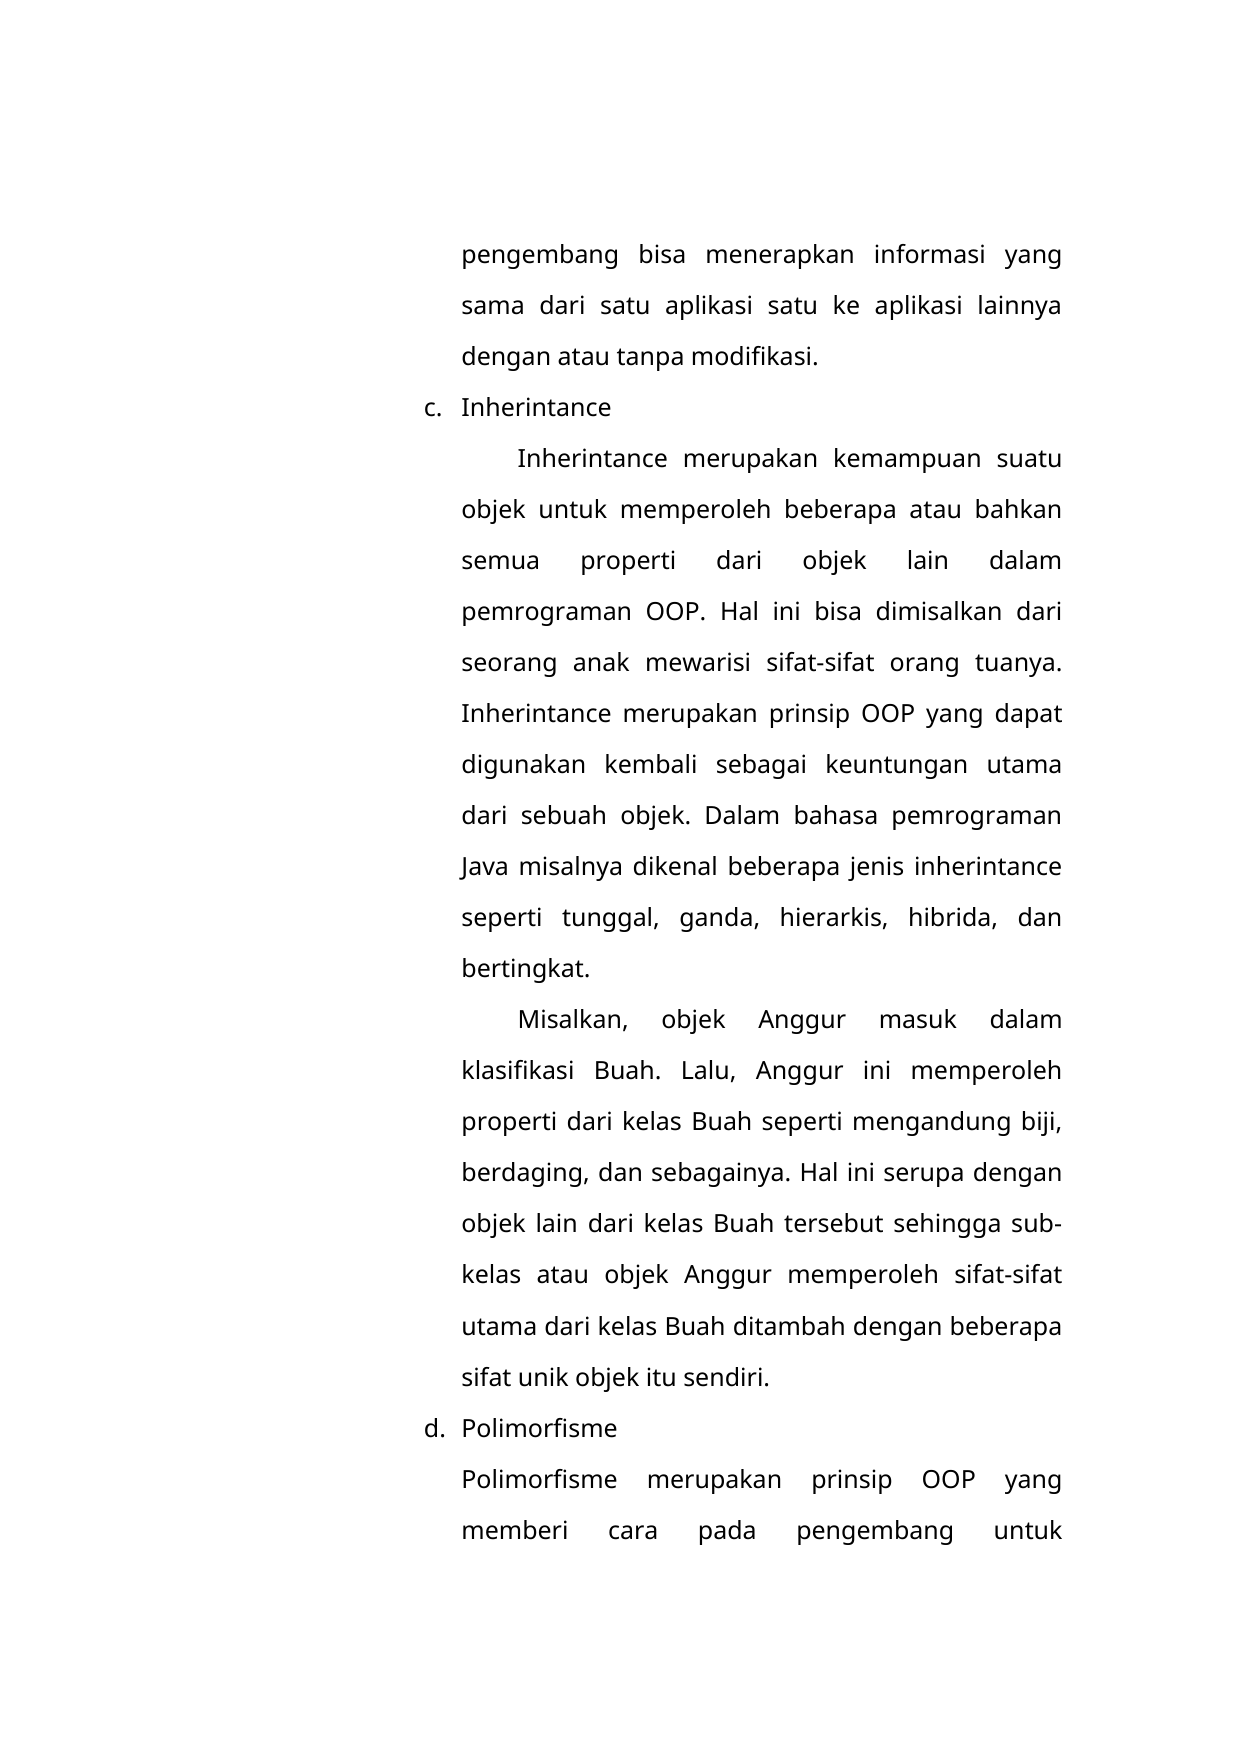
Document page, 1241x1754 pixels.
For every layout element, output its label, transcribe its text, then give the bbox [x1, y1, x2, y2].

list Inherintance [424, 389, 1063, 423]
list Inherintance merupakan kemampuan suatu objek untuk memperoleh beberapa atau bahkan semua properti dari objek lain dalam pemrograman OOP. Hal ini bisa dimisalkan dari seorang anak mewarisi sifat-sifat orang tuanya. Inherintance merupakan prinsip OOP yang dapat digunakan kembali sebagai keuntungan utama dari sebuah objek. Dalam bahasa pemrograman Java misalnya dikenal beberapa jenis inherintance seperti tunggal, ganda, hierarkis, hibrida, dan bertingkat. [461, 440, 1063, 985]
list Polimorfisme [424, 1410, 1063, 1444]
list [461, 1461, 1063, 1546]
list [461, 236, 1063, 372]
list Misalkan, objek Anggur masuk dalam klasifikasi Buah. Lalu, Anggur ini memperoleh properti dari kelas Buah seperti mengandung biji, berdaging, dan sebagainya. Hal ini serupa dengan objek lain dari kelas Buah tersebut sehingga sub-kelas atau objek Anggur memperoleh sifat-sifat utama dari kelas Buah ditambah dengan beberapa sifat unik objek itu sendiri. [461, 1002, 1063, 1393]
